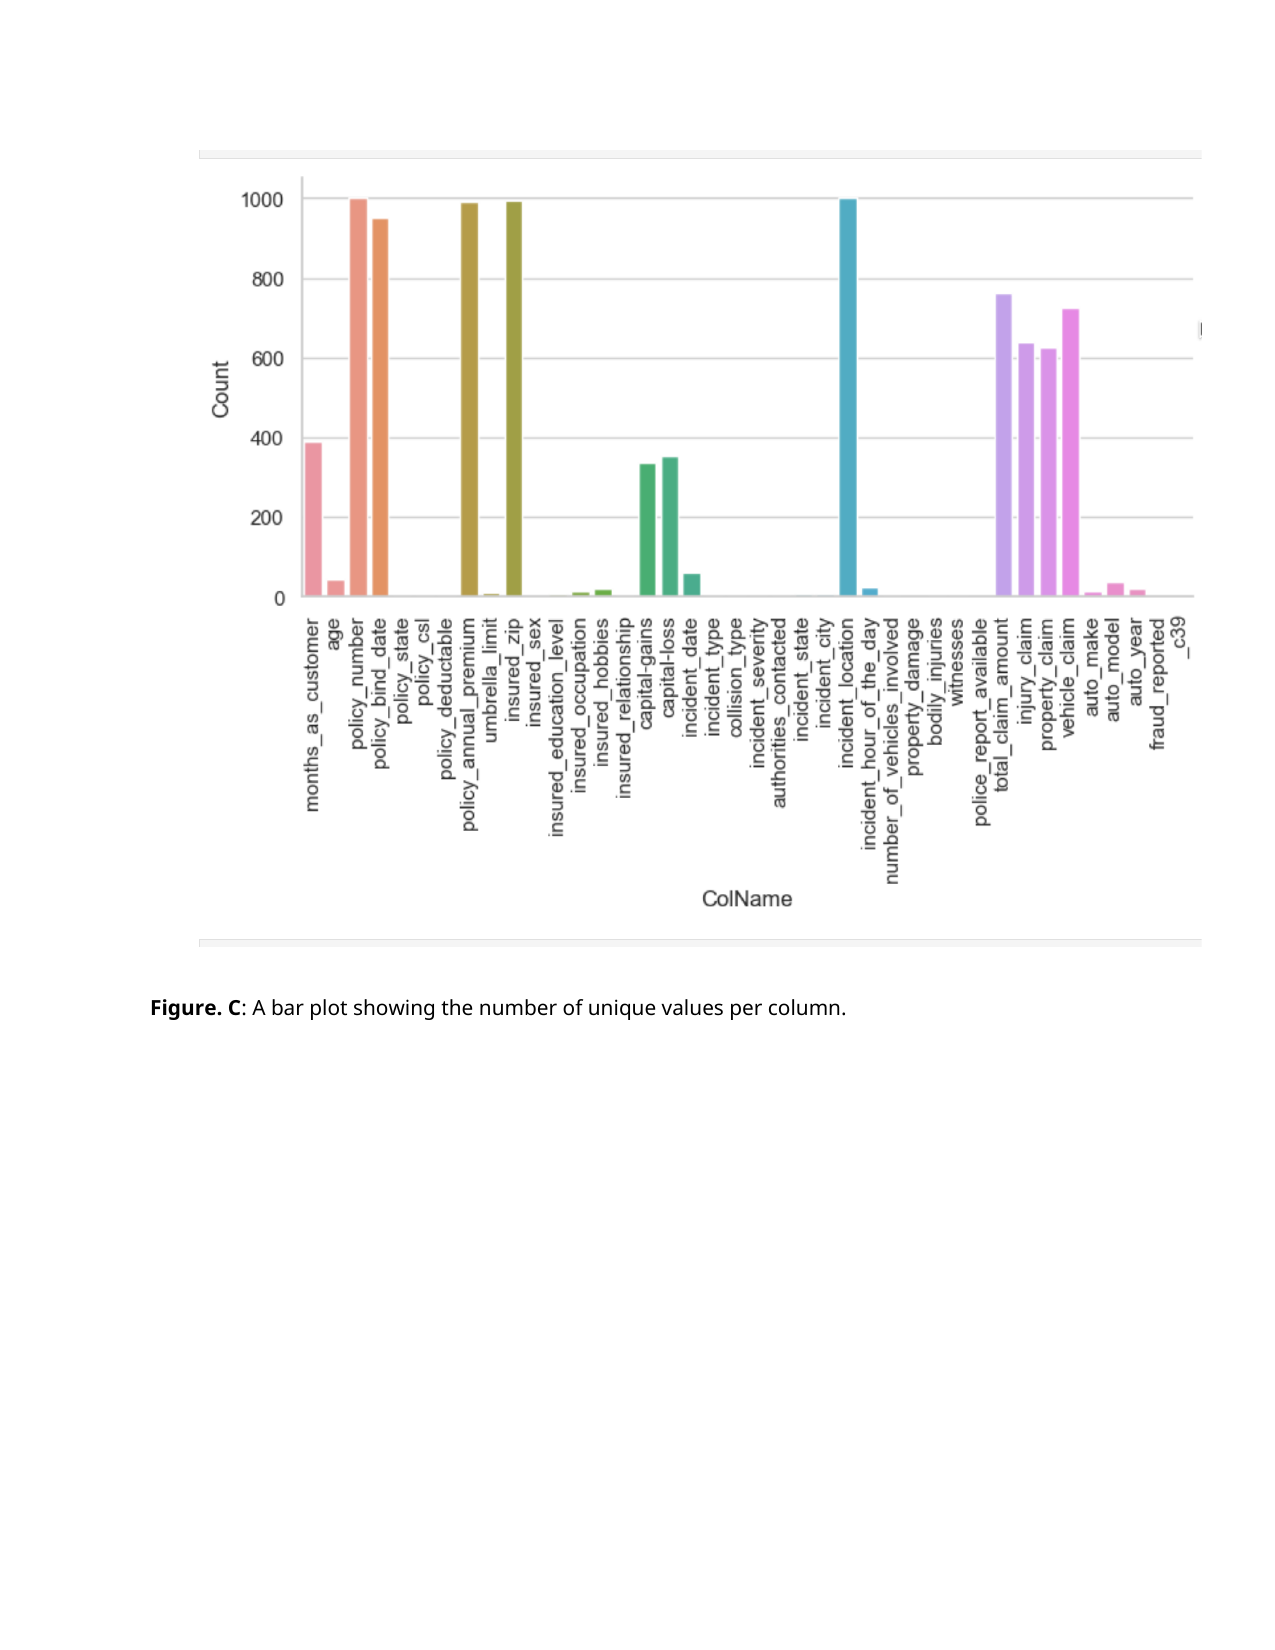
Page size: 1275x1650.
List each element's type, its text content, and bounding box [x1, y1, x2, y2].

picture [150, 150, 1202, 947]
text Figure. C: A bar plot showing the number of unique values per column. [150, 993, 1125, 1022]
